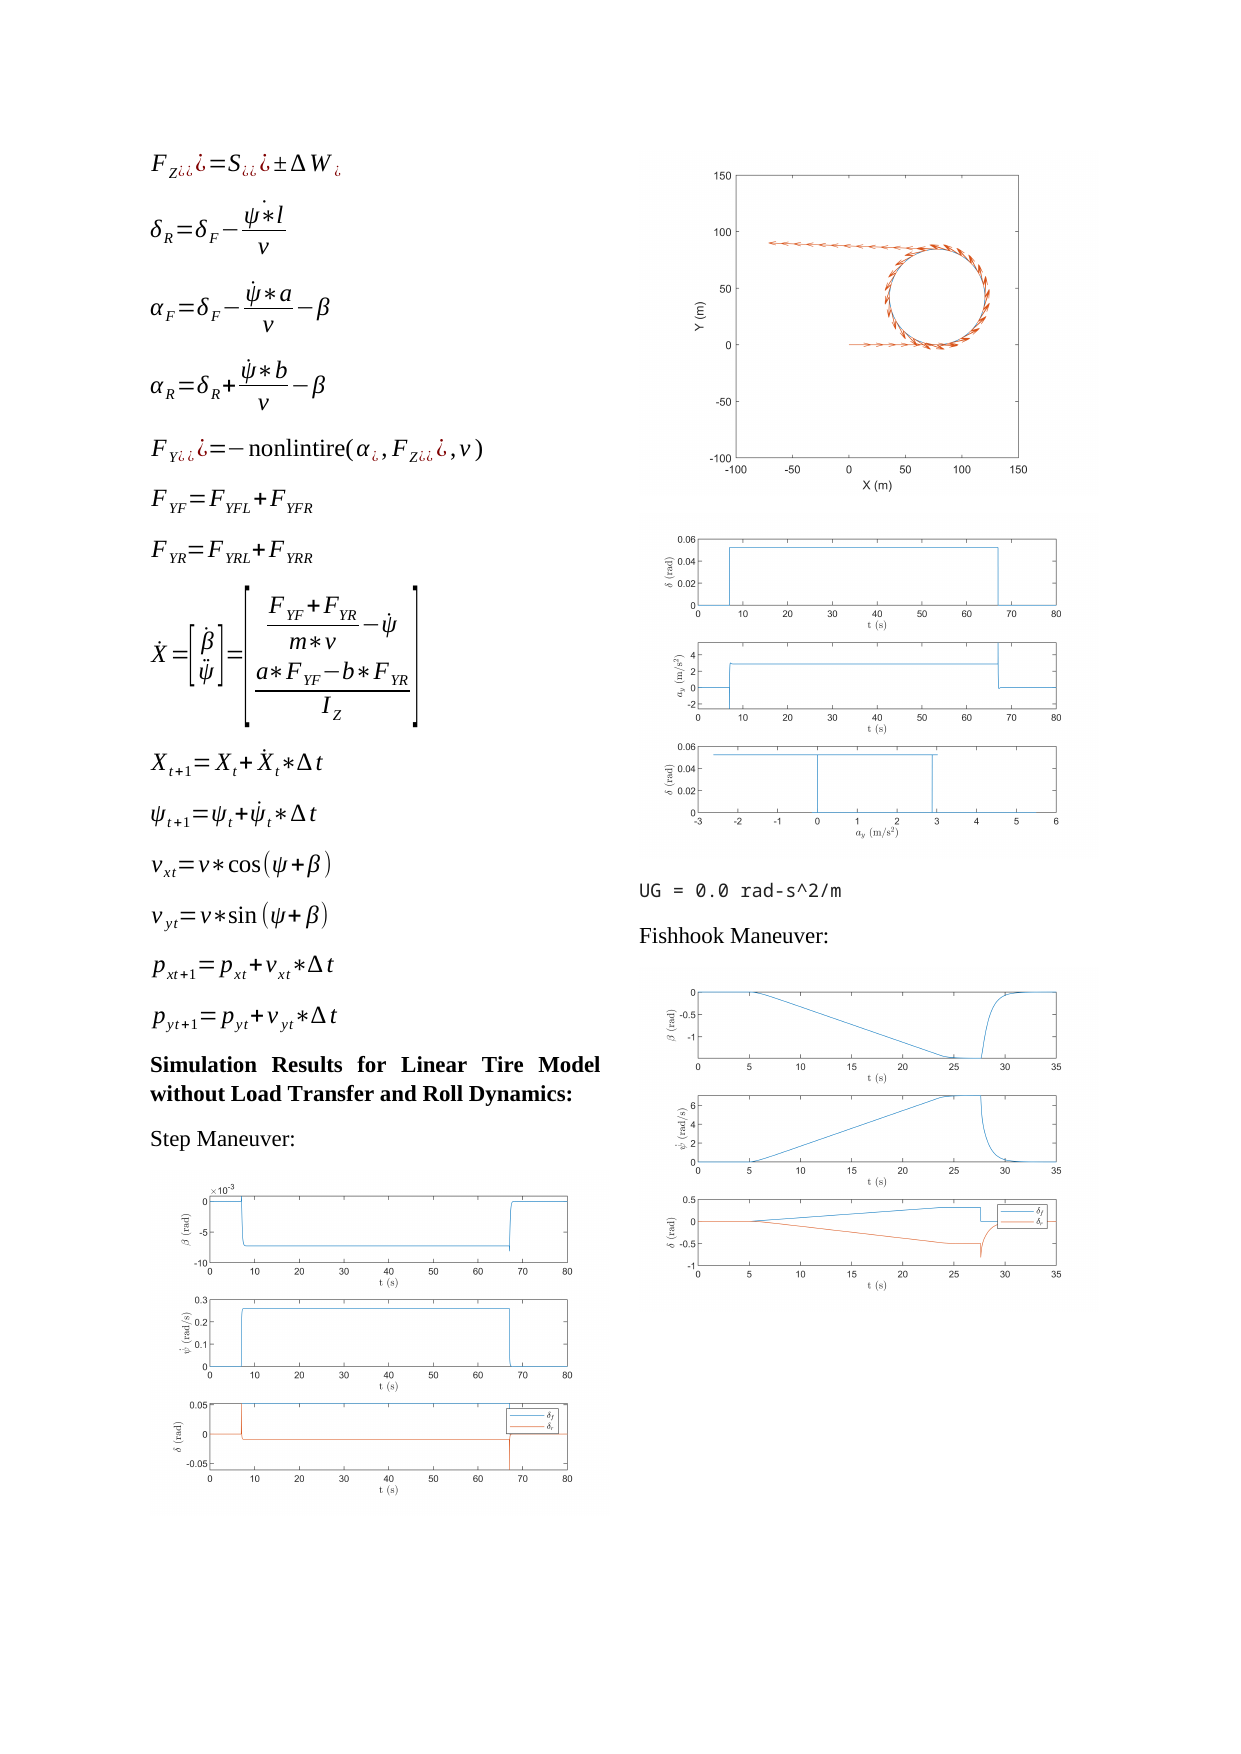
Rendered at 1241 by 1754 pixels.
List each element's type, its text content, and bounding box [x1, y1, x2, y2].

text UG = 0.0 rad-s^2/m [639, 878, 1090, 903]
text Fishhook Maneuver: [639, 922, 1090, 948]
text Simulation Results for Linear Tire Model without Load Transfer and Roll Dynamics: [150, 1052, 601, 1106]
text Step Maneuver: [150, 1125, 601, 1151]
